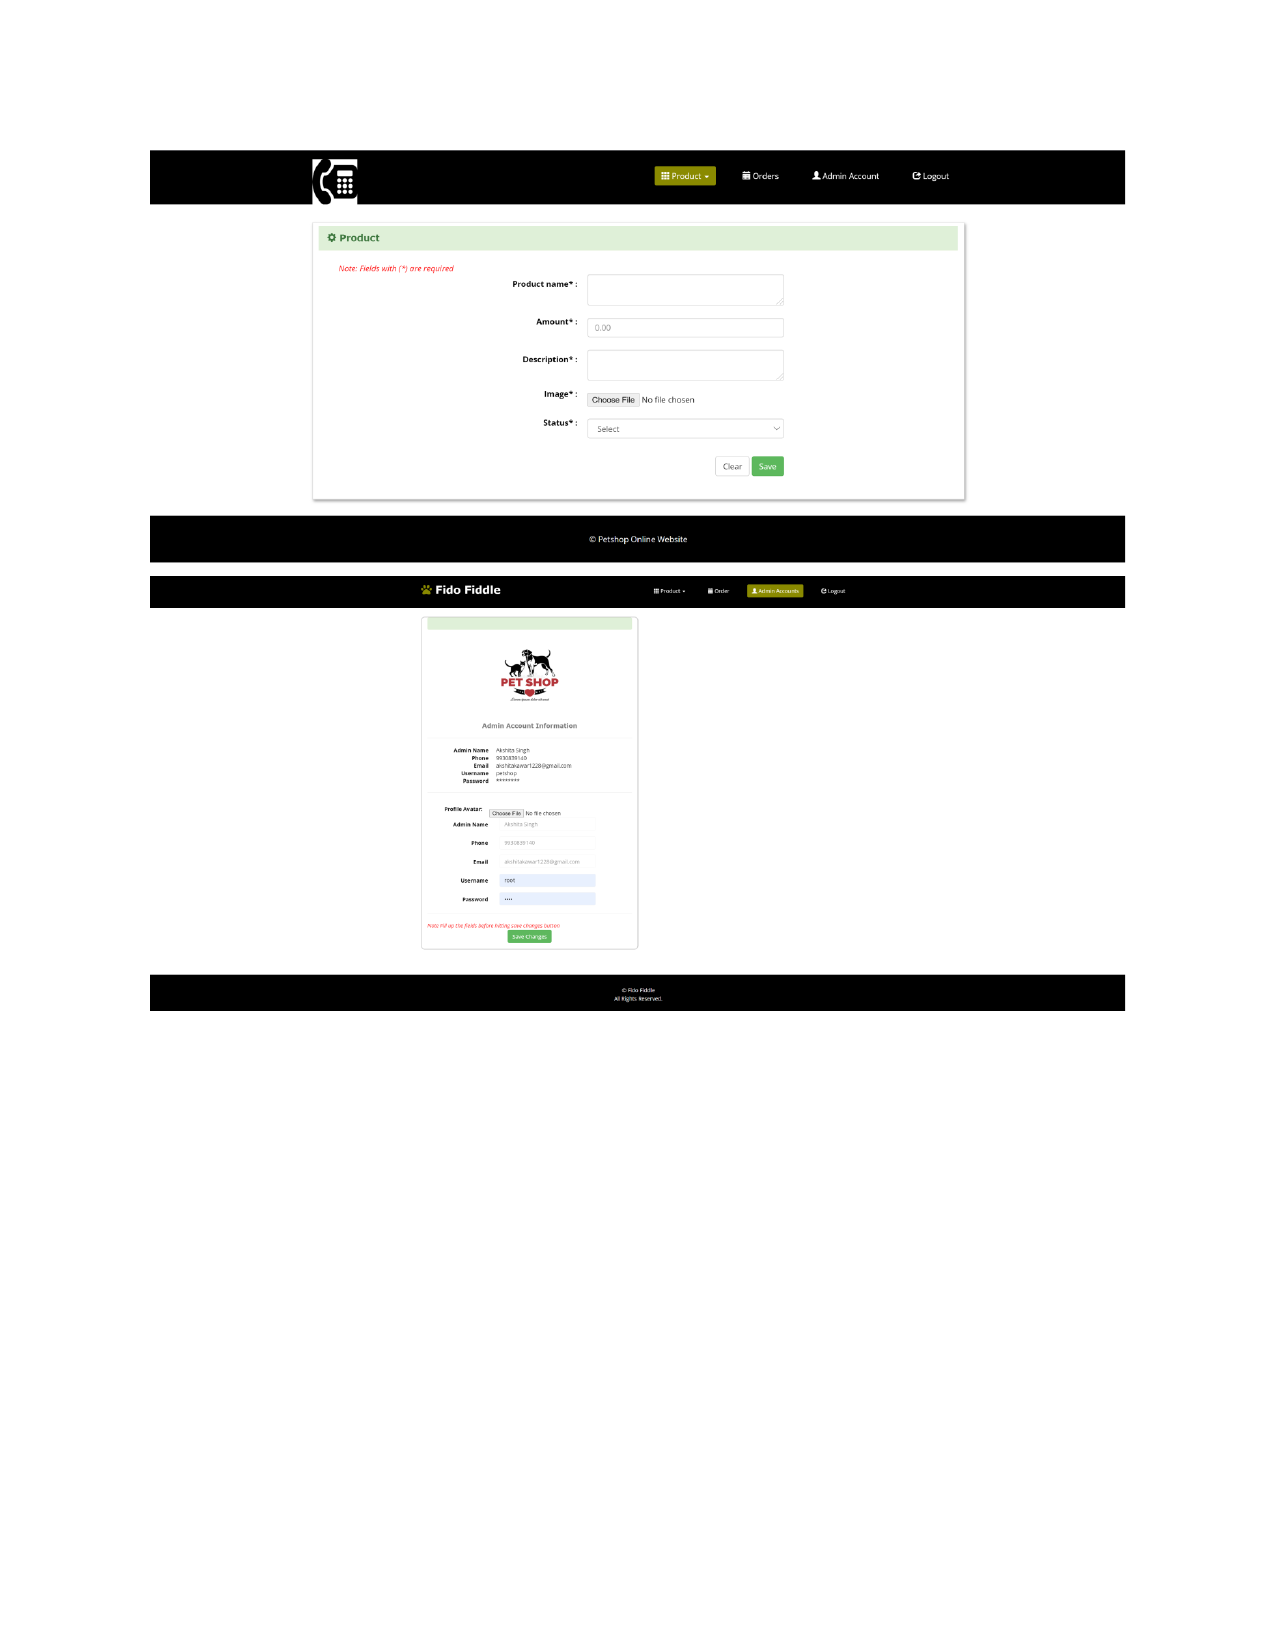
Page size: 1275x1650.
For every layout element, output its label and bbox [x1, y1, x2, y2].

picture [150, 150, 1125, 563]
picture [150, 576, 1125, 1011]
